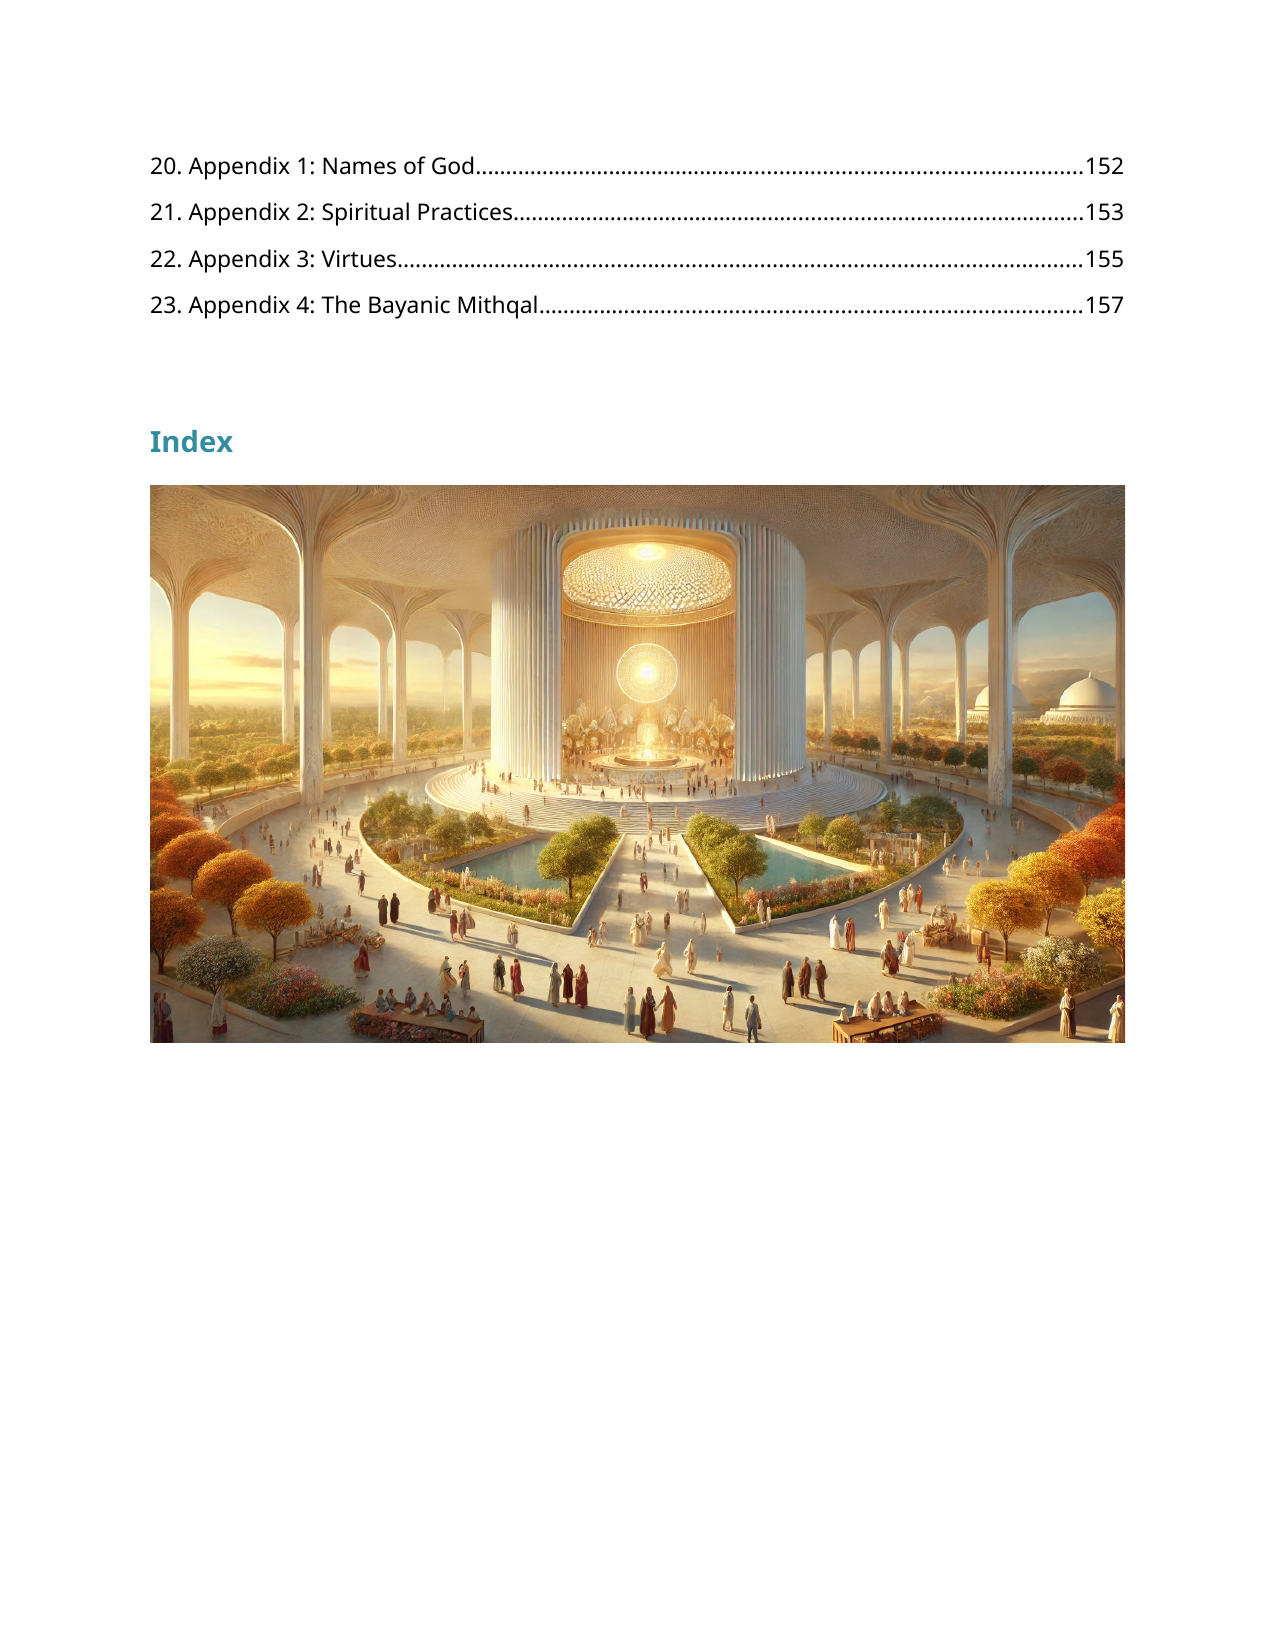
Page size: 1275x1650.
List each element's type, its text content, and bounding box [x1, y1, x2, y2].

subtitle Index [150, 421, 1125, 461]
picture [150, 485, 1125, 1043]
